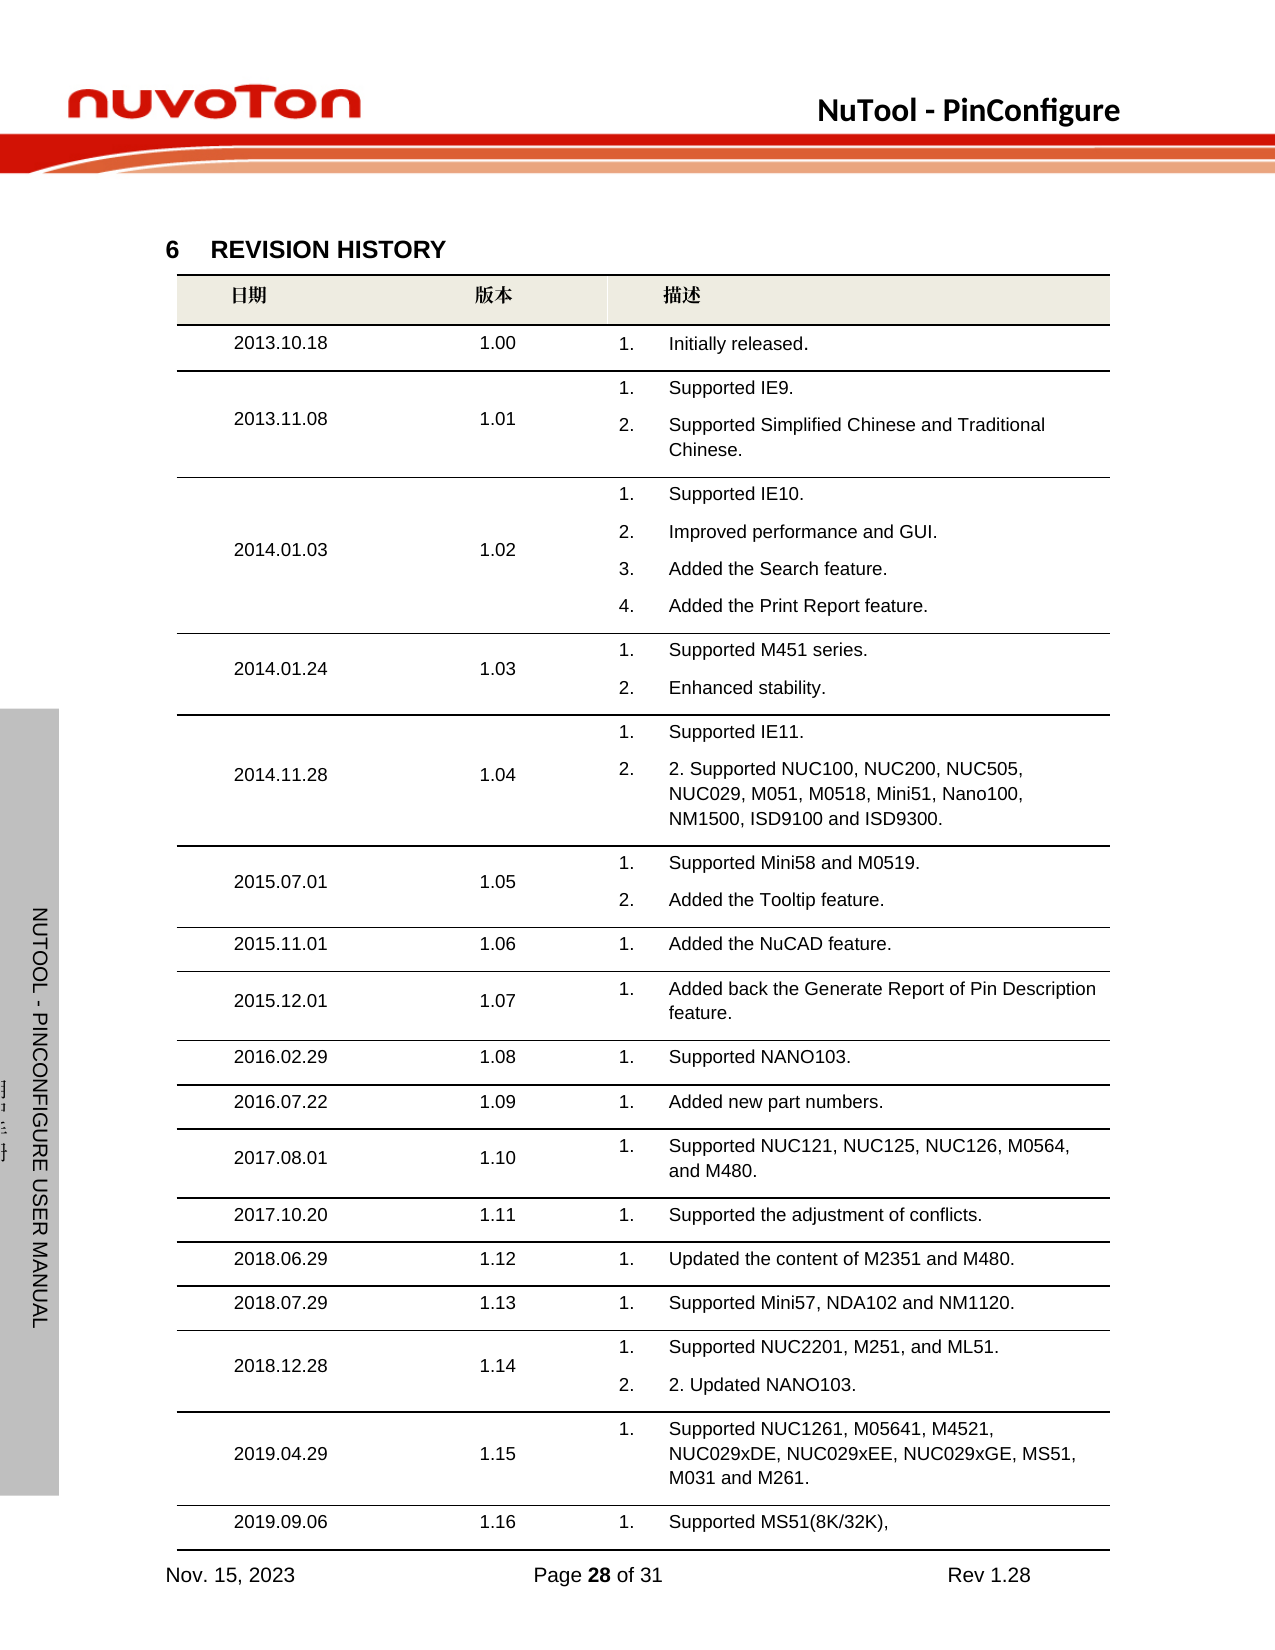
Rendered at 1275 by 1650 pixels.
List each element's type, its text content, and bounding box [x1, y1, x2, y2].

table_cell 1.05 [422, 847, 607, 927]
table_cell 1.10 [422, 1130, 607, 1197]
table_cell 2018.07.29 [177, 1287, 422, 1329]
table_cell 2016.02.29 [177, 1041, 422, 1084]
table_cell 1.14 [422, 1331, 607, 1411]
table_cell Supported NUC2201, M251, and ML51. 2. Updated NANO103. [608, 1331, 1110, 1411]
table_cell 1.15 [422, 1413, 607, 1505]
table_cell 2016.07.22 [177, 1086, 422, 1128]
table_cell 1.16 [422, 1506, 607, 1549]
table_cell 1.04 [422, 716, 607, 845]
table_cell Supported NANO103. [608, 1041, 1110, 1084]
table_cell 2014.01.24 [177, 634, 422, 714]
table_cell 1.12 [422, 1243, 607, 1285]
table_cell 1.11 [422, 1199, 607, 1241]
table_cell Supported M451 series. Enhanced stability. [608, 634, 1110, 714]
table_cell Updated the content of M2351 and M480. [608, 1243, 1110, 1285]
table_cell 1.08 [422, 1041, 607, 1084]
table_cell Supported IE9. Supported Simplified Chinese and Traditional Chinese. [608, 372, 1110, 477]
table_cell 1.07 [422, 972, 607, 1040]
table_cell 2015.07.01 [177, 847, 422, 927]
table_cell Supported IE11. 2. Supported NUC100, NUC200, NUC505, NUC029, M051, M0518, Mini51, Nano100, NM1500, ISD9100 and ISD9300. [608, 716, 1110, 845]
table_cell Supported MS51(8K/32K), M031(G/I/Keyboard/Mouse), M2353SIAAE and NUC1311. Updated M480LD and NANO100BN. [608, 1506, 1110, 1549]
table_cell Added the NuCAD feature. [608, 928, 1110, 971]
table_cell 1.02 [422, 478, 607, 633]
table_cell 2018.06.29 [177, 1243, 422, 1285]
table_cell 2019.04.29 [177, 1413, 422, 1505]
table_cell 1.13 [422, 1287, 607, 1329]
table_cell Initially released. [608, 326, 1110, 370]
table_cell 1.01 [422, 372, 607, 477]
table_cell Added back the Generate Report of Pin Description feature. [608, 972, 1110, 1040]
table_cell 1.09 [422, 1086, 607, 1128]
subtitle Revision History [165, 235, 1109, 264]
table_header 描述 [608, 276, 1110, 324]
table_cell 1.06 [422, 928, 607, 971]
table_header 版本 [422, 276, 607, 324]
table_cell Supported NUC121, NUC125, NUC126, M0564, and M480. [608, 1130, 1110, 1197]
table_cell 2015.11.01 [177, 928, 422, 971]
table_cell 2014.01.03 [177, 478, 422, 633]
table_header 日期 [177, 276, 422, 324]
table_cell 2013.11.08 [177, 372, 422, 477]
table_cell Supported IE10. Improved performance and GUI. Added the Search feature. Added the Print Report feature. [608, 478, 1110, 633]
table_cell 2017.08.01 [177, 1130, 422, 1197]
table_cell Added new part numbers. [608, 1086, 1110, 1128]
table_cell 1.00 [422, 326, 607, 370]
table_cell Supported the adjustment of conflicts. [608, 1199, 1110, 1241]
picture [0, 59, 1275, 201]
table_cell 2019.09.06 [177, 1506, 422, 1549]
table_cell 2013.10.18 [177, 326, 422, 370]
table_cell 2015.12.01 [177, 972, 422, 1040]
table_cell Supported Mini58 and M0519. Added the Tooltip feature. [608, 847, 1110, 927]
table_cell Supported NUC1261, M05641, M4521, NUC029xDE, NUC029xEE, NUC029xGE, MS51, M031 and M261. [608, 1413, 1110, 1505]
table_cell 2018.12.28 [177, 1331, 422, 1411]
table_cell 2014.11.28 [177, 716, 422, 845]
table_cell Supported Mini57, NDA102 and NM1120. [608, 1287, 1110, 1329]
table_cell 2017.10.20 [177, 1199, 422, 1241]
table_cell 1.03 [422, 634, 607, 714]
